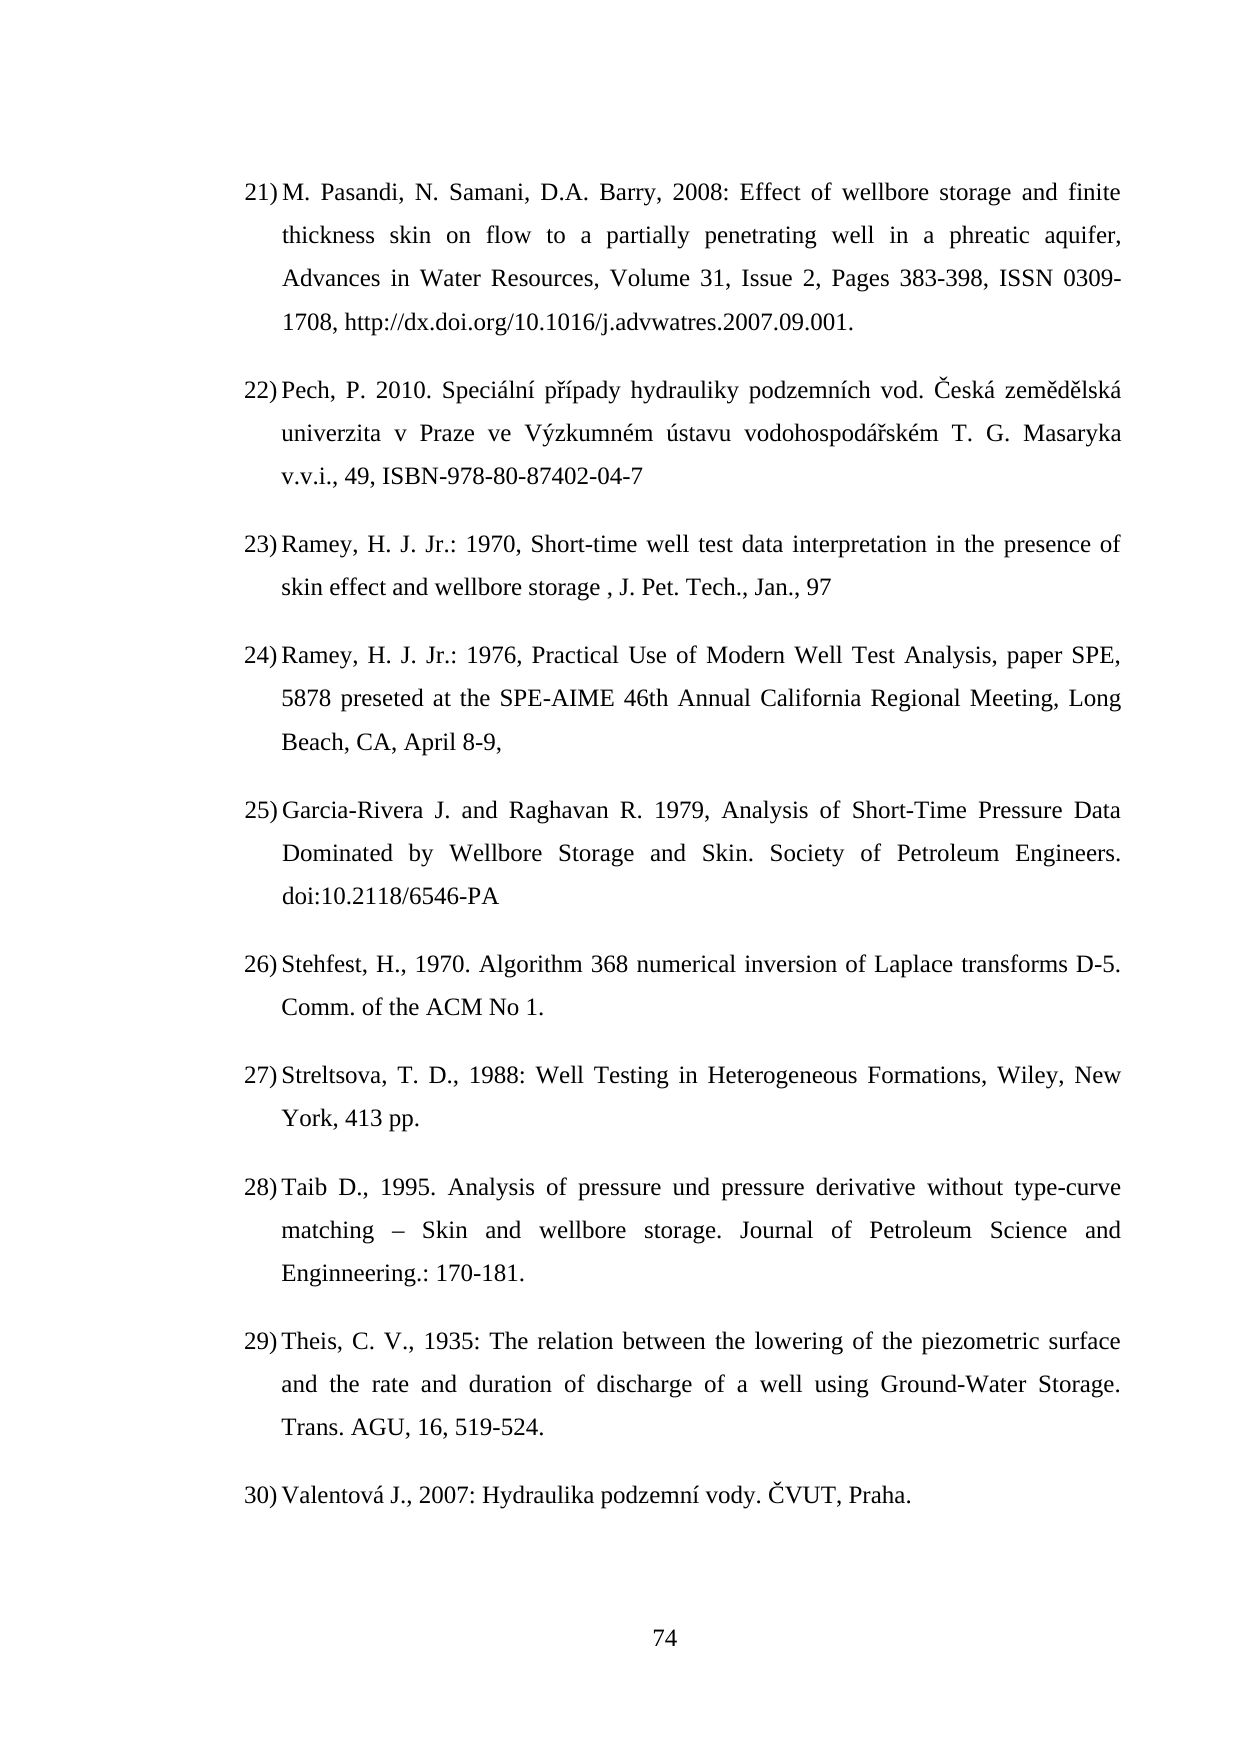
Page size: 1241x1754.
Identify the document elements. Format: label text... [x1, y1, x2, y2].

list Ramey, H. J. Jr.: 1970, Short-time well test data interpretation in the presence of skin effect and wellbore storage , J. Pet. Tech., Jan., 97 [244, 529, 1122, 601]
list Streltsova, T. D., 1988: Well Testing in Heterogeneous Formations, Wiley, New York, 413 pp. [244, 1060, 1122, 1132]
list Garcia-Rivera J. and Raghavan R. 1979, Analysis of Short-Time Pressure Data Dominated by Wellbore Storage and Skin. Society of Petroleum Engineers. doi:10.2118/6546-PA [244, 795, 1122, 910]
list Valentová J., 2007: Hydraulika podzemní vody. ČVUT, Praha. [244, 1480, 1122, 1509]
list M. Pasandi, N. Samani, D.A. Barry, 2008: Effect of wellbore storage and finite thickness skin on flow to a partially penetrating well in a phreatic aquifer, Advances in Water Resources, Volume 31, Issue 2, Pages 383-398, ISSN 0309-1708, http://dx.doi.org/10.1016/j.advwatres.2007.09.001. [244, 177, 1122, 335]
list Theis, C. V., 1935: The relation between the lowering of the piezometric surface and the rate and duration of discharge of a well using Ground-Water Storage. Trans. AGU, 16, 519-524. [244, 1326, 1122, 1441]
list Ramey, H. J. Jr.: 1976, Practical Use of Modern Well Test Analysis, paper SPE, 5878 preseted at the SPE-AIME 46th Annual California Regional Meeting, Long Beach, CA, April 8-9, [244, 640, 1122, 755]
list Pech, P. 2010. Speciální případy hydrauliky podzemních vod. Česká zemědělská univerzita v Praze ve Výzkumném ústavu vodohospodářském T. G. Masaryka v.v.i., 49, ISBN-978-80-87402-04-7 [244, 375, 1122, 490]
list Stehfest, H., 1970. Algorithm 368 numerical inversion of Laplace transforms D-5. Comm. of the ACM No 1. [244, 949, 1122, 1021]
list Taib D., 1995. Analysis of pressure und pressure derivative without type-curve matching – Skin and wellbore storage. Journal of Petroleum Science and Enginneering.: 170-181. [244, 1172, 1122, 1287]
